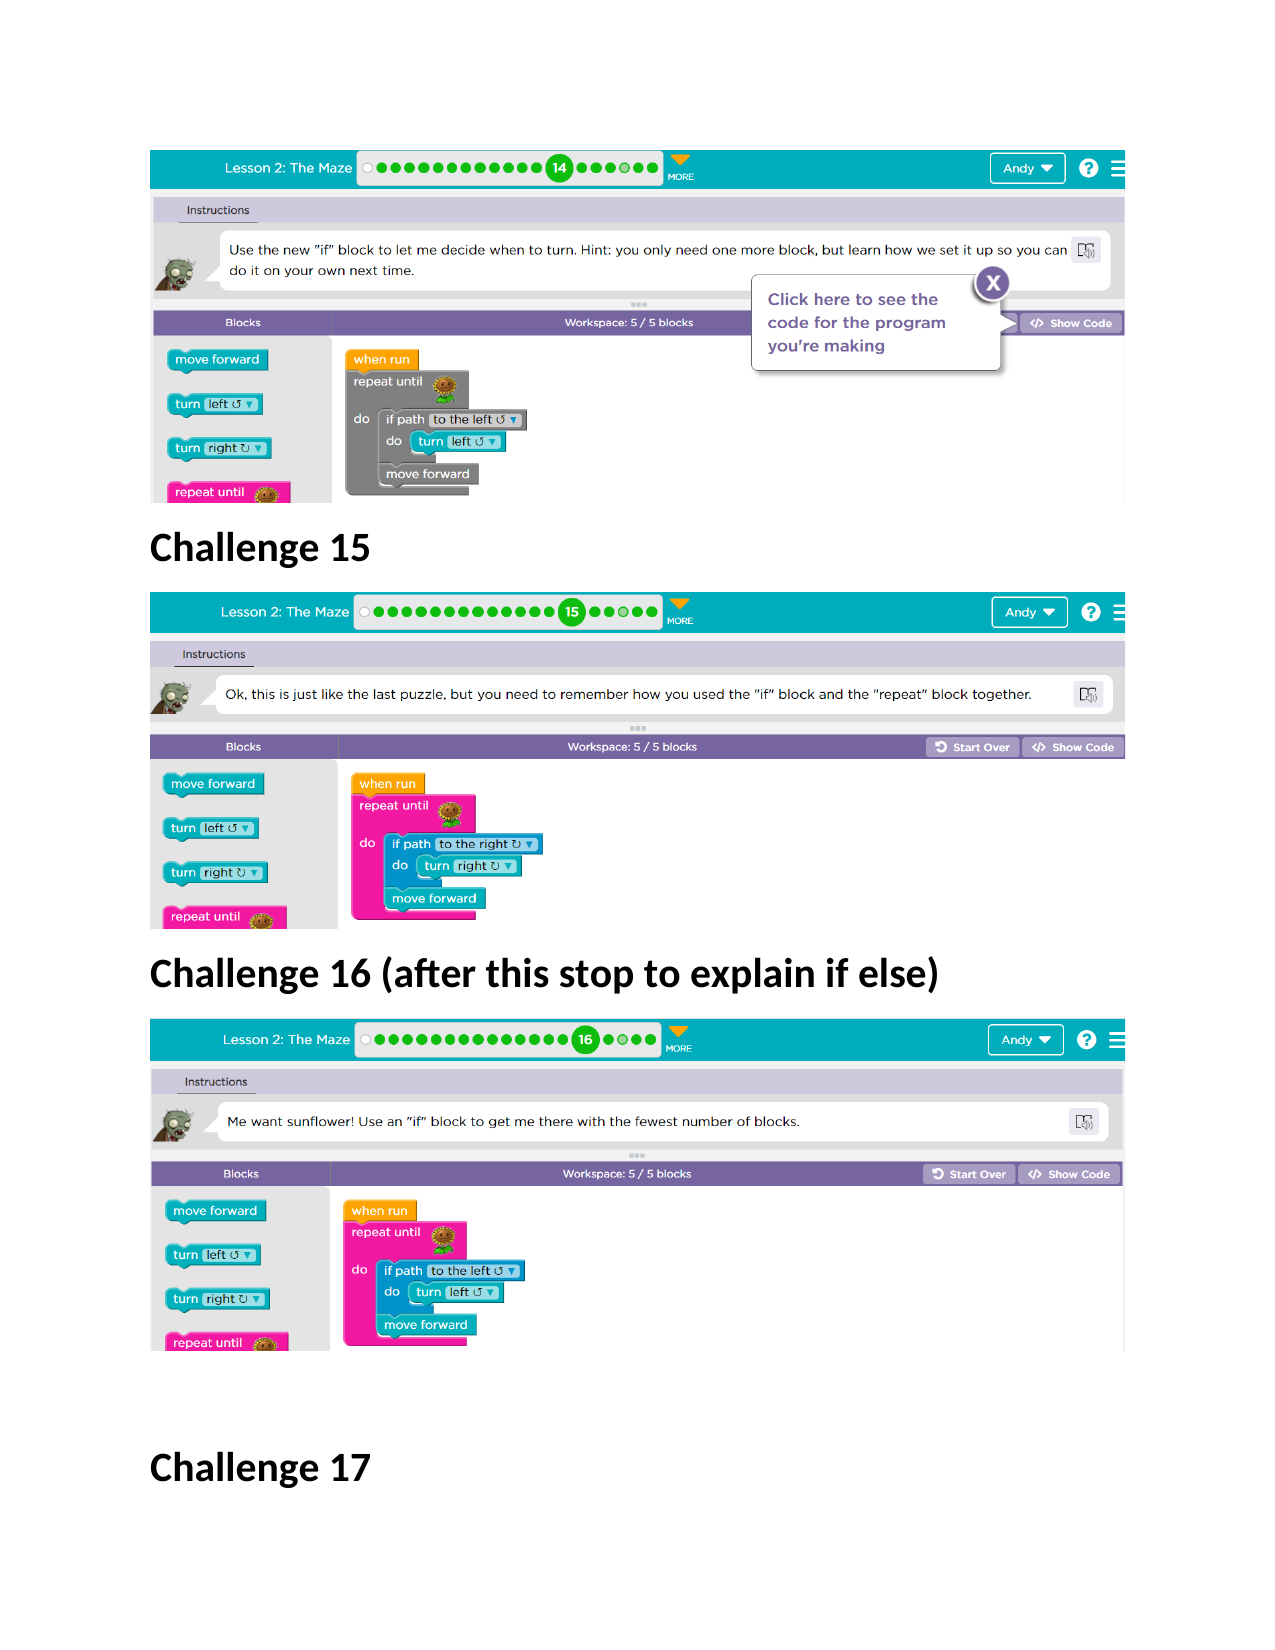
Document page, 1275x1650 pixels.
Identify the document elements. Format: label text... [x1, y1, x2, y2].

text Challenge 17 [150, 1441, 1125, 1491]
text Challenge 15 [150, 521, 1125, 572]
picture [150, 1018, 1125, 1351]
picture [150, 150, 1125, 503]
picture [150, 592, 1125, 929]
text Challenge 16 (after this stop to explain if else) [150, 947, 1125, 998]
